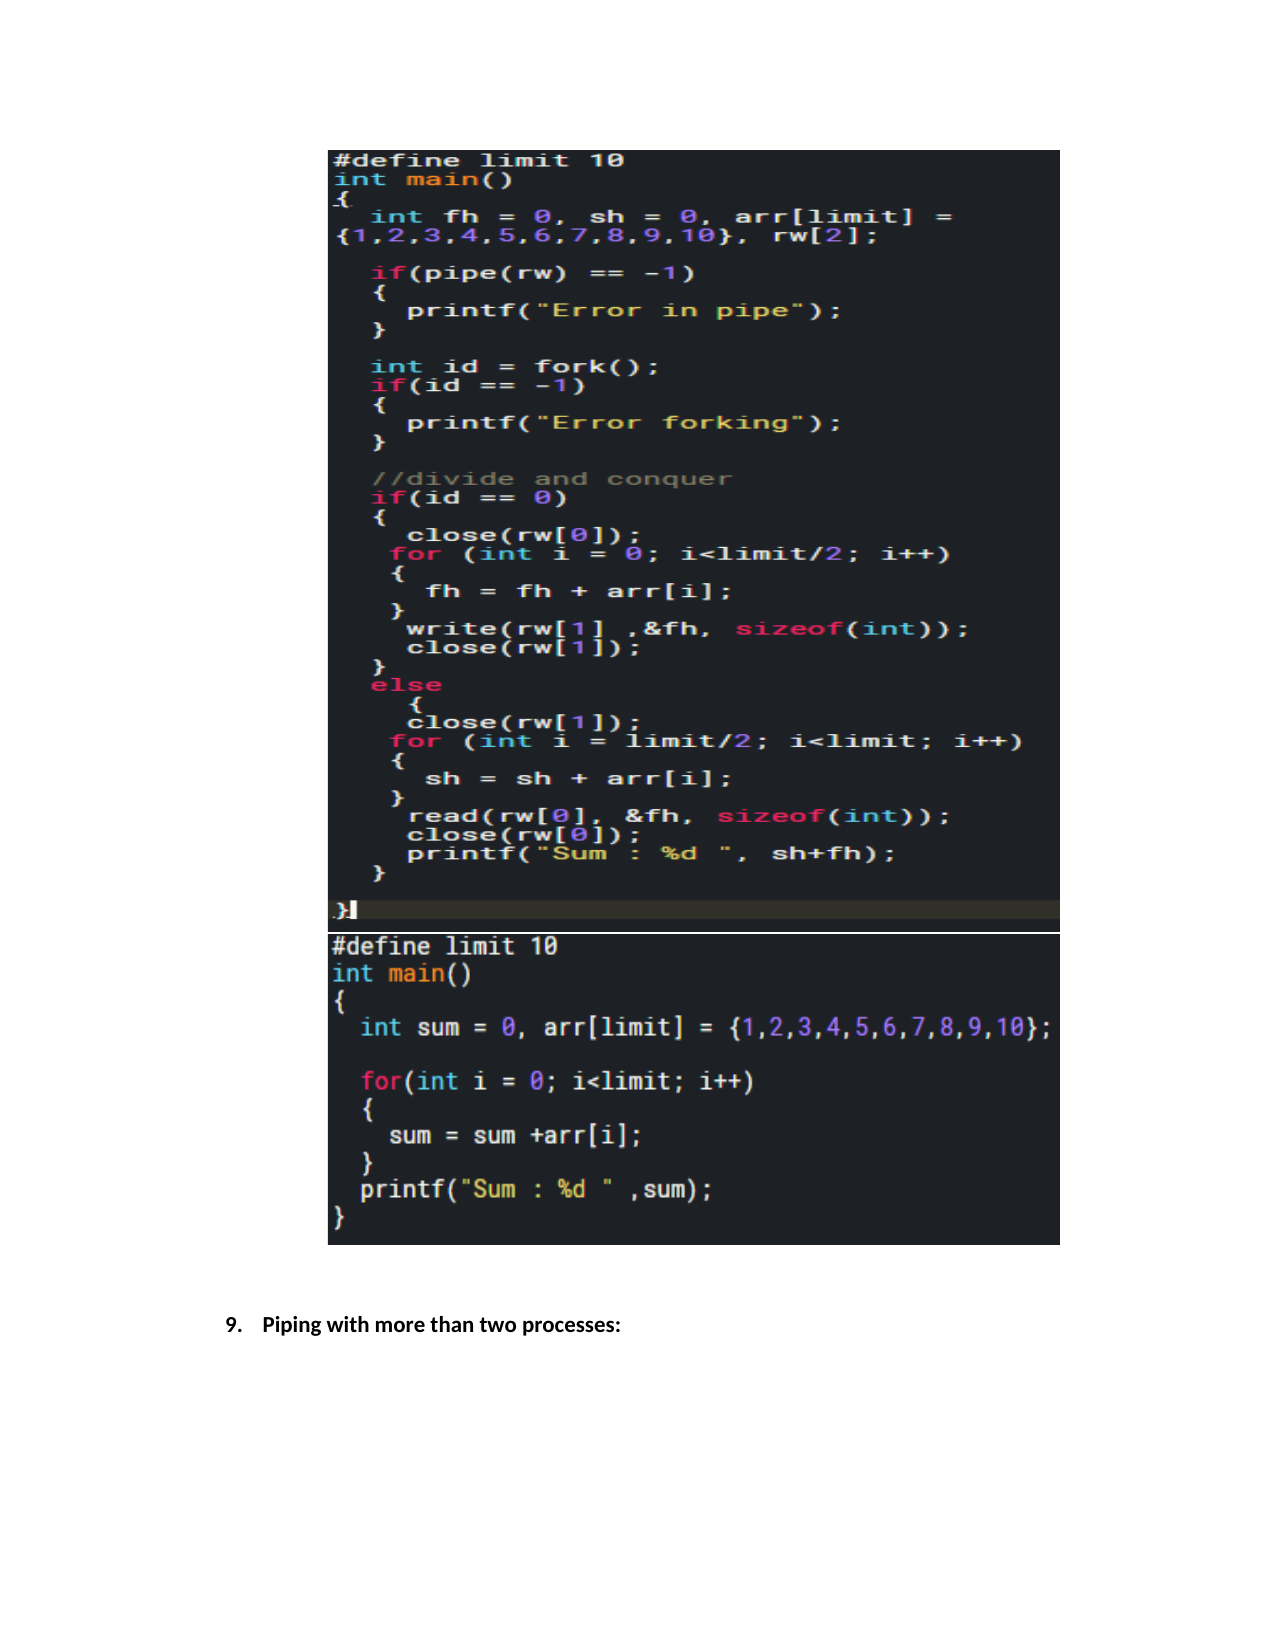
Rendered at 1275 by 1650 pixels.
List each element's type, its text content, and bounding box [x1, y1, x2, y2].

list Piping with more than two processes: [225, 1310, 1125, 1338]
picture [327, 150, 1060, 932]
picture [327, 934, 1060, 1245]
